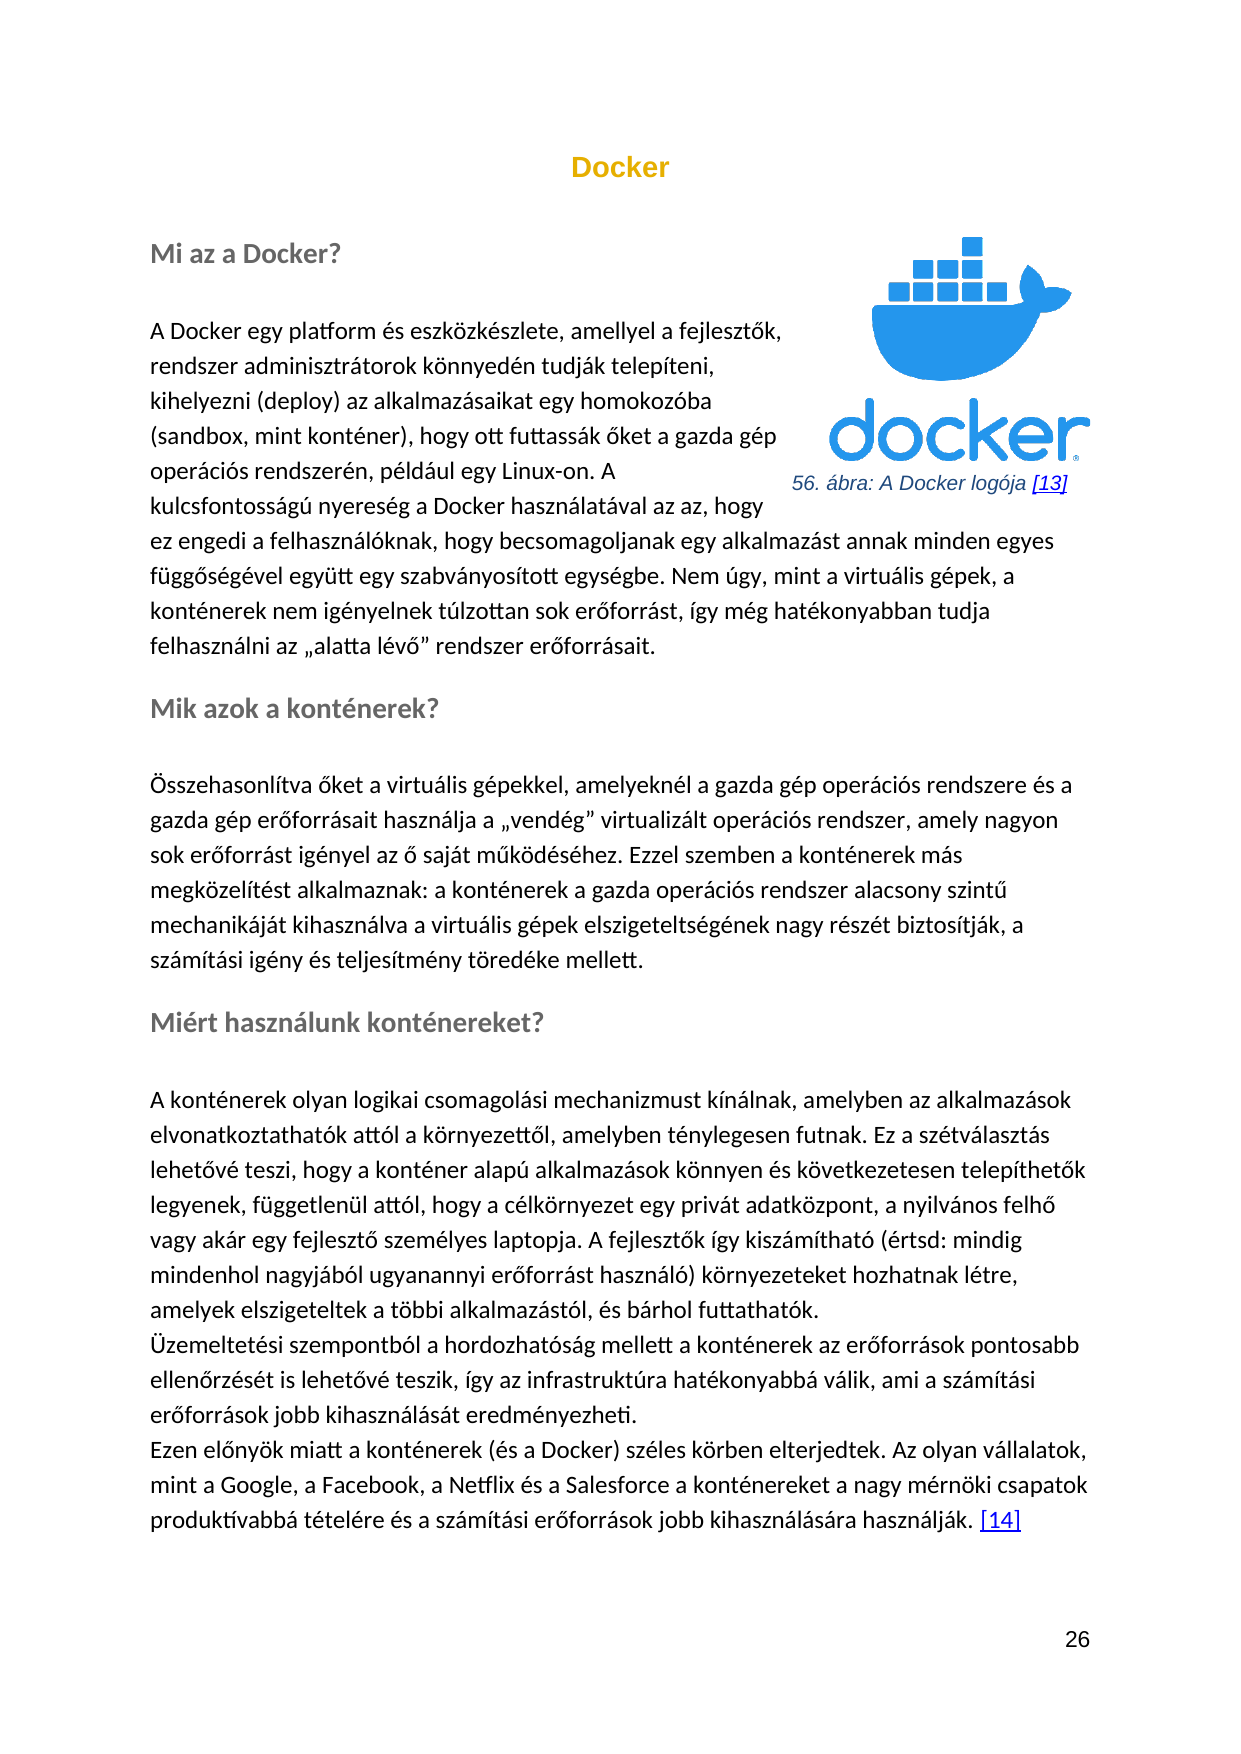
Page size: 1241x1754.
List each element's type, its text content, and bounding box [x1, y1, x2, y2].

text Ezen előnyök miatt a konténerek (és a Docker) széles körben elterjedtek. Az olyan vállalatok, mint a Google, a Facebook, a Netflix és a Salesforce a konténereket a nagy mérnöki csapatok produktívabbá tételére és a számítási erőforrások jobb kihasználására használják. [14] [150, 1434, 1090, 1534]
subtitle Docker [150, 150, 1090, 183]
subtitle Mi az a Docker? [150, 236, 1090, 271]
subtitle Miért használunk konténereket? [150, 1004, 1090, 1040]
subtitle Mik azok a konténerek? [150, 690, 1090, 726]
text A konténerek olyan logikai csomagolási mechanizmust kínálnak, amelyben az alkalmazások elvonatkoztathatók attól a környezettől, amelyben ténylegesen futnak. Ez a szétválasztás lehetővé teszi, hogy a konténer alapú alkalmazások könnyen és következetesen telepíthetők legyenek, függetlenül attól, hogy a célkörnyezet egy privát adatközpont, a nyilvános felhő vagy akár egy fejlesztő személyes laptopja. A fejlesztők így kiszámítható (értsd: mindig mindenhol nagyjából ugyanannyi erőforrást használó) környezeteket hozhatnak létre, amelyek elszigeteltek a többi alkalmazástól, és bárhol futtathatók. [150, 1084, 1090, 1324]
text A Docker egy platform és eszközkészlete, amellyel a fejlesztők, rendszer adminisztrátorok könnyedén tudják telepíteni, kihelyezni (deploy) az alkalmazásaikat egy homokozóba (sandbox, mint konténer), hogy ott futtassák őket a gazda gép operációs rendszerén, például egy Linux-on. A kulcsfontosságú nyereség a Docker használatával az az, hogy ez engedi a felhasználóknak, hogy becsomagoljanak egy alkalmazást annak minden egyes függőségével együtt egy szabványosított egységbe. Nem úgy, mint a virtuális gépek, a konténerek nem igényelnek túlzottan sok erőforrást, így még hatékonyabban tudja felhasználni az „alatta lévő” rendszer erőforrásait. [150, 315, 1090, 661]
text Összehasonlítva őket a virtuális gépekkel, amelyeknél a gazda gép operációs rendszere és a gazda gép erőforrásait használja a „vendég” virtualizált operációs rendszer, amely nagyon sok erőforrást igényel az ő saját működéséhez. Ezzel szemben a konténerek más megközelítést alkalmaznak: a konténerek a gazda operációs rendszer alacsony szintű mechanikáját kihasználva a virtuális gépek elszigeteltségének nagy részét biztosítják, a számítási igény és teljesítmény töredéke mellett. [150, 769, 1090, 975]
picture [829, 237, 1091, 461]
text Üzemeltetési szempontból a hordozhatóság mellett a konténerek az erőforrások pontosabb ellenőrzését is lehetővé teszik, így az infrastruktúra hatékonyabbá válik, ami a számítási erőforrások jobb kihasználását eredményezheti. [150, 1329, 1090, 1429]
